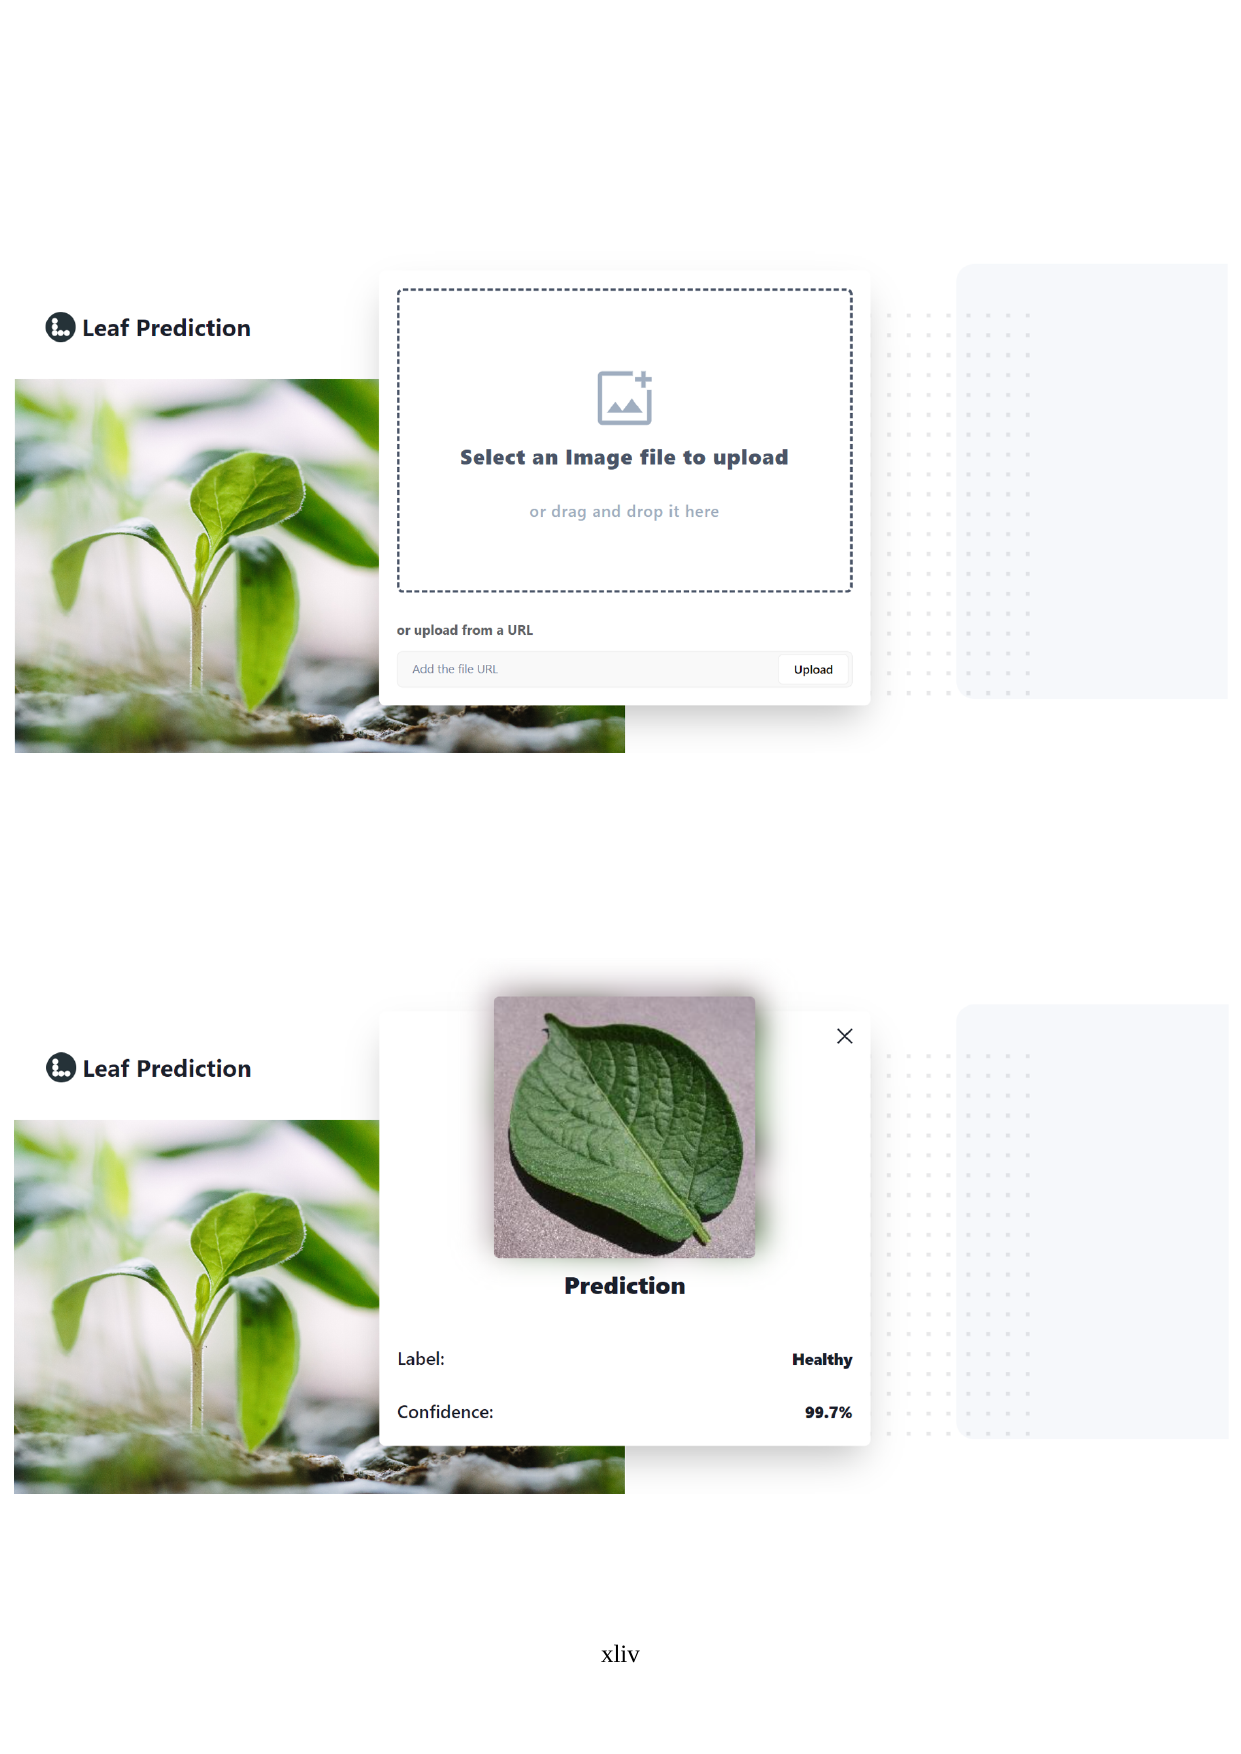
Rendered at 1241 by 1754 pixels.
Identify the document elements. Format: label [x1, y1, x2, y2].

picture [14, 958, 1229, 1494]
picture [14, 218, 1228, 753]
